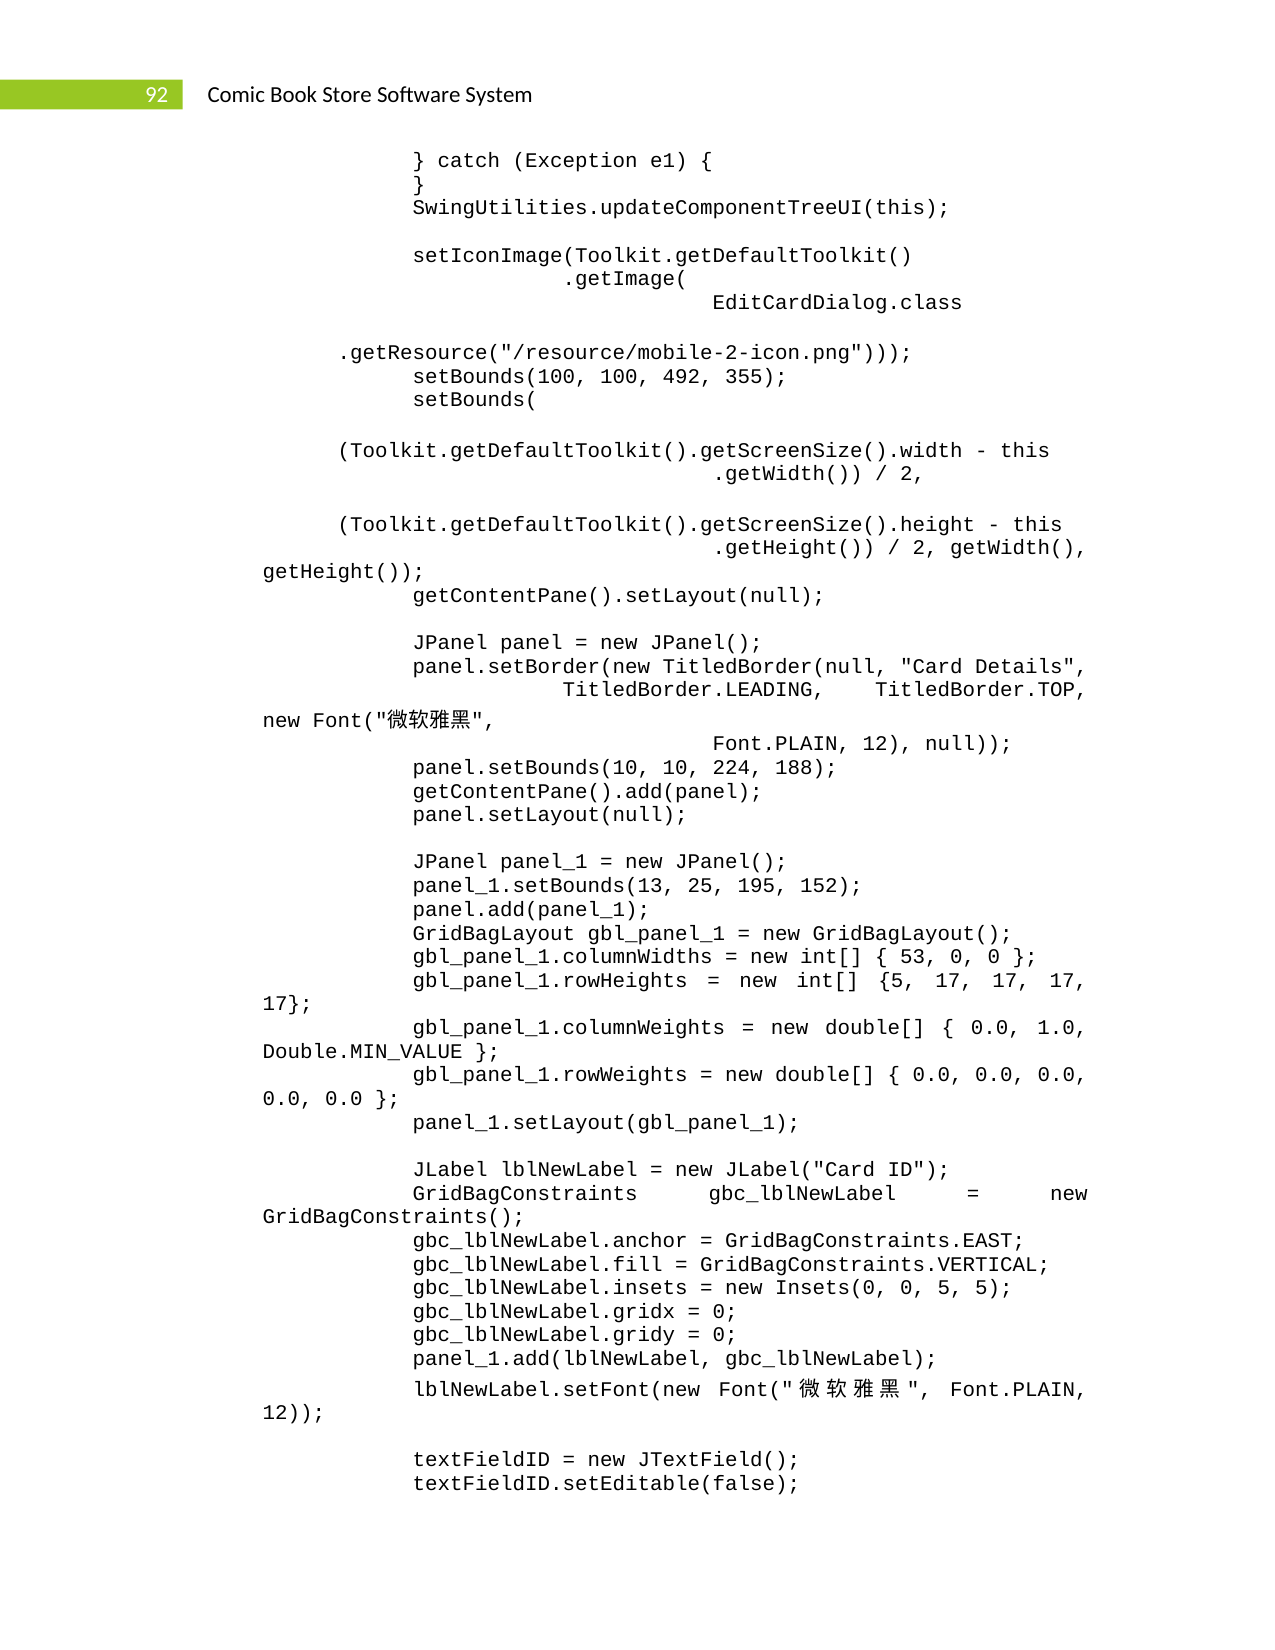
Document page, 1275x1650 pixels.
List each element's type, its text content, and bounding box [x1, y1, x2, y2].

list gbl_panel_1.columnWidths = new int[] { 53, 0, 0 }; [262, 946, 1087, 970]
list .getHeight()) / 2, getWidth(), getHeight()); [262, 537, 1087, 585]
list gbl_panel_1.columnWeights = new double[] { 0.0, 1.0, Double.MIN_VALUE }; [262, 1017, 1087, 1064]
list gbc_lblNewLabel.gridy = 0; [262, 1324, 1087, 1348]
list panel.setBorder(new TitledBorder(null, "Card Details", [262, 656, 1087, 679]
list Font.PLAIN, 12), null)); [262, 733, 1087, 757]
list setBounds( [262, 389, 1087, 413]
list gbc_lblNewLabel.anchor = GridBagConstraints.EAST; [262, 1230, 1087, 1253]
list } catch (Exception e1) { [262, 150, 1087, 174]
list panel_1.add(lblNewLabel, gbc_lblNewLabel); [262, 1348, 1087, 1372]
list lblNewLabel.setFont(new Font("微软雅黑", Font.PLAIN, 12)); [262, 1372, 1087, 1426]
list TitledBorder.LEADING, TitledBorder.TOP, new Font("微软雅黑", [262, 679, 1087, 733]
list JPanel panel_1 = new JPanel(); [262, 852, 1087, 875]
list SwingUtilities.updateComponentTreeUI(this); [262, 197, 1087, 221]
list panel.add(panel_1); [262, 899, 1087, 922]
list JLabel lblNewLabel = new JLabel("Card ID"); [262, 1159, 1087, 1183]
list getContentPane().add(panel); [262, 781, 1087, 804]
list (Toolkit.getDefaultToolkit().getScreenSize().width - this [262, 413, 1087, 463]
list } [262, 174, 1087, 197]
list textFieldID.setEditable(false); [262, 1473, 1087, 1497]
list panel.setBounds(10, 10, 224, 188); [262, 757, 1087, 781]
list gbc_lblNewLabel.fill = GridBagConstraints.VERTICAL; [262, 1253, 1087, 1277]
list panel.setLayout(null); [262, 804, 1087, 828]
list JPanel panel = new JPanel(); [262, 632, 1087, 656]
list gbl_panel_1.rowWeights = new double[] { 0.0, 0.0, 0.0, 0.0, 0.0 }; [262, 1064, 1087, 1112]
list textFieldID = new JTextField(); [262, 1449, 1087, 1473]
list EditCardDialog.class [262, 292, 1087, 316]
list panel_1.setLayout(gbl_panel_1); [262, 1112, 1087, 1135]
list gbc_lblNewLabel.insets = new Insets(0, 0, 5, 5); [262, 1277, 1087, 1301]
list GridBagConstraints gbc_lblNewLabel = new GridBagConstraints(); [262, 1183, 1087, 1230]
list gbc_lblNewLabel.gridx = 0; [262, 1301, 1087, 1324]
list getContentPane().setLayout(null); [262, 585, 1087, 608]
list GridBagLayout gbl_panel_1 = new GridBagLayout(); [262, 922, 1087, 946]
list setBounds(100, 100, 492, 355); [262, 366, 1087, 389]
list .getResource("/resource/mobile-2-icon.png"))); [262, 316, 1087, 366]
list setIconImage(Toolkit.getDefaultToolkit() [262, 244, 1087, 268]
list .getImage( [262, 268, 1087, 292]
list .getWidth()) / 2, [262, 463, 1087, 487]
list gbl_panel_1.rowHeights = new int[] {5, 17, 17, 17, 17}; [262, 970, 1087, 1017]
list (Toolkit.getDefaultToolkit().getScreenSize().height - this [262, 487, 1087, 537]
list panel_1.setBounds(13, 25, 195, 152); [262, 875, 1087, 899]
